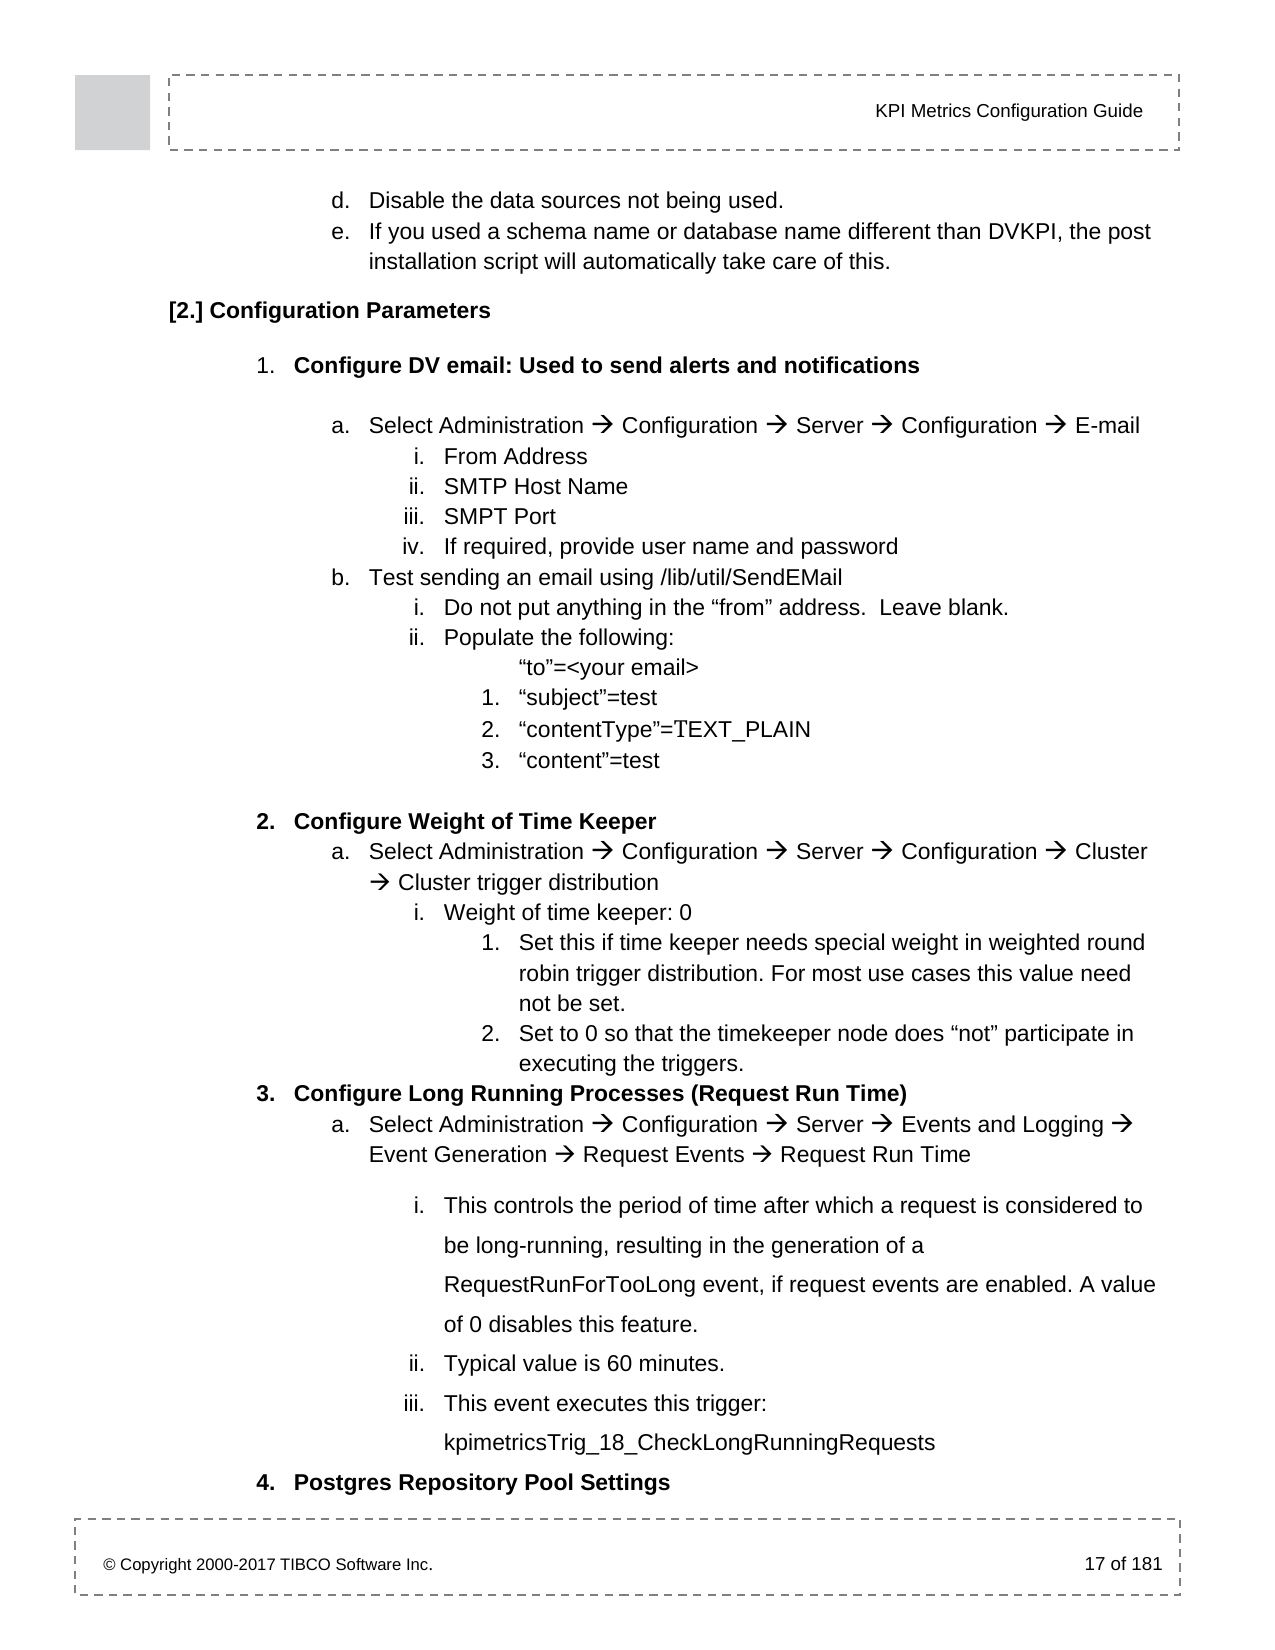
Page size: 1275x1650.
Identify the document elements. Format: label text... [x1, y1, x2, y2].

list “subject”=test [481, 684, 1162, 711]
list Select Administration Configuration Server Configuration Cluster Cluster trigger distribution [331, 838, 1162, 895]
list Do not put anything in the “from” address. Leave blank. [425, 594, 1162, 620]
list Configure Weight of Time Keeper [256, 808, 1162, 834]
subtitle [2.] Configuration Parameters [169, 297, 1162, 323]
list Configure Long Running Processes (Request Run Time) [256, 1080, 1162, 1107]
list If you used a schema name or database name different than DVKPI, the post installation script will automatically take care of this. [331, 218, 1162, 274]
list Configure DV email: Used to send alerts and notifications [256, 352, 1162, 379]
list If required, provide user name and password [425, 533, 1162, 559]
list Disable the data sources not being used. [331, 187, 1162, 214]
list “to”=<your email> [519, 654, 1162, 680]
list Weight of time keeper: 0 [425, 899, 1162, 925]
list “contentType”=TEXT_PLAIN [481, 714, 1162, 743]
list Populate the following: [425, 624, 1162, 650]
list Select Administration Configuration Server Events and Logging Event Generation Request Events Request Run Time [331, 1111, 1162, 1168]
list Select Administration Configuration Server Configuration E-mail [331, 412, 1162, 439]
list This event executes this trigger: kpimetricsTrig_18_CheckLongRunningRequests [425, 1390, 1162, 1456]
list SMTP Host Name [425, 473, 1162, 499]
list Postgres Repository Pool Settings [256, 1469, 1162, 1495]
list SMPT Port [425, 503, 1162, 529]
list Test sending an email using /lib/util/SendEMail [331, 563, 1162, 590]
list This controls the period of time after which a request is considered to be long-running, resulting in the generation of a RequestRunForTooLong event, if request events are enabled. A value of 0 disables this feature. [425, 1192, 1162, 1337]
list Set to 0 so that the timekeeper node does “not” participate in executing the triggers. [481, 1020, 1162, 1076]
list “content”=test [481, 747, 1162, 774]
list Typical value is 60 minutes. [425, 1350, 1162, 1377]
list Set this if time keeper needs special weight in weighted round robin trigger distribution. For most use cases this value need not be set. [481, 929, 1162, 1016]
list From Address [425, 443, 1162, 469]
